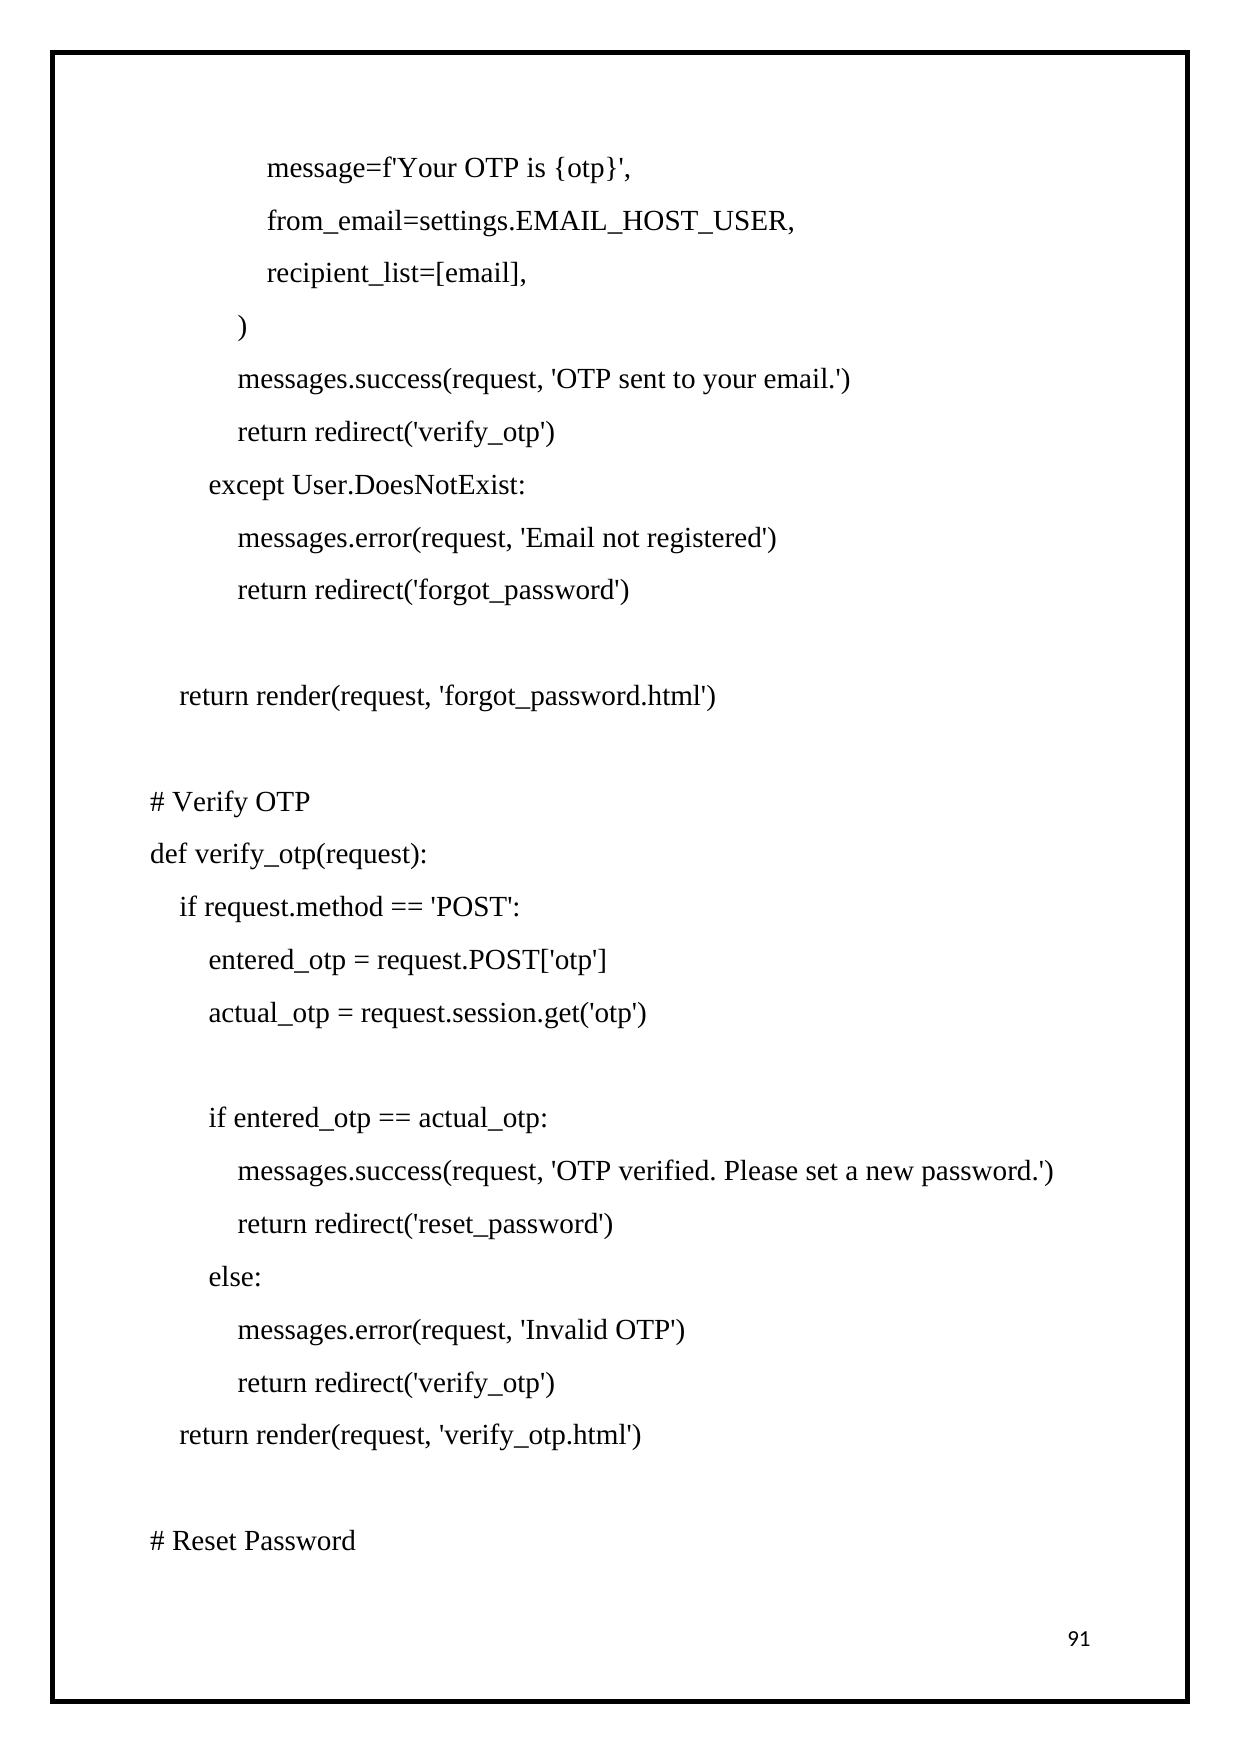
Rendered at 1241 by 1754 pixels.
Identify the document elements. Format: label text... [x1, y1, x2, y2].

text recipient_list=[email], [150, 256, 1090, 289]
text entered_otp = request.POST['otp'] [150, 942, 1090, 976]
text from_email=settings.EMAIL_HOST_USER, [150, 203, 1090, 236]
text return render(request, 'forgot_password.html') [150, 678, 1090, 712]
text def verify_otp(request): [150, 837, 1090, 870]
text messages.success(request, 'OTP verified. Please set a new password.') [150, 1153, 1090, 1187]
text return redirect('verify_otp') [150, 1365, 1090, 1398]
text except User.DoesNotExist: [150, 467, 1090, 500]
text return render(request, 'verify_otp.html') [150, 1417, 1090, 1451]
text return redirect('reset_password') [150, 1206, 1090, 1240]
text return redirect('verify_otp') [150, 414, 1090, 448]
text if request.method == 'POST': [150, 889, 1090, 923]
text else: [150, 1259, 1090, 1293]
text if entered_otp == actual_otp: [150, 1101, 1090, 1134]
text messages.error(request, 'Invalid OTP') [150, 1312, 1090, 1345]
text messages.success(request, 'OTP sent to your email.') [150, 361, 1090, 395]
text return redirect('forgot_password') [150, 572, 1090, 606]
text actual_otp = request.session.get('otp') [150, 995, 1090, 1028]
text # Verify OTP [150, 784, 1090, 817]
text # Reset Password [150, 1523, 1090, 1557]
text ) [150, 308, 1090, 342]
text message=f'Your OTP is {otp}', [150, 150, 1090, 183]
text messages.error(request, 'Email not registered') [150, 520, 1090, 553]
